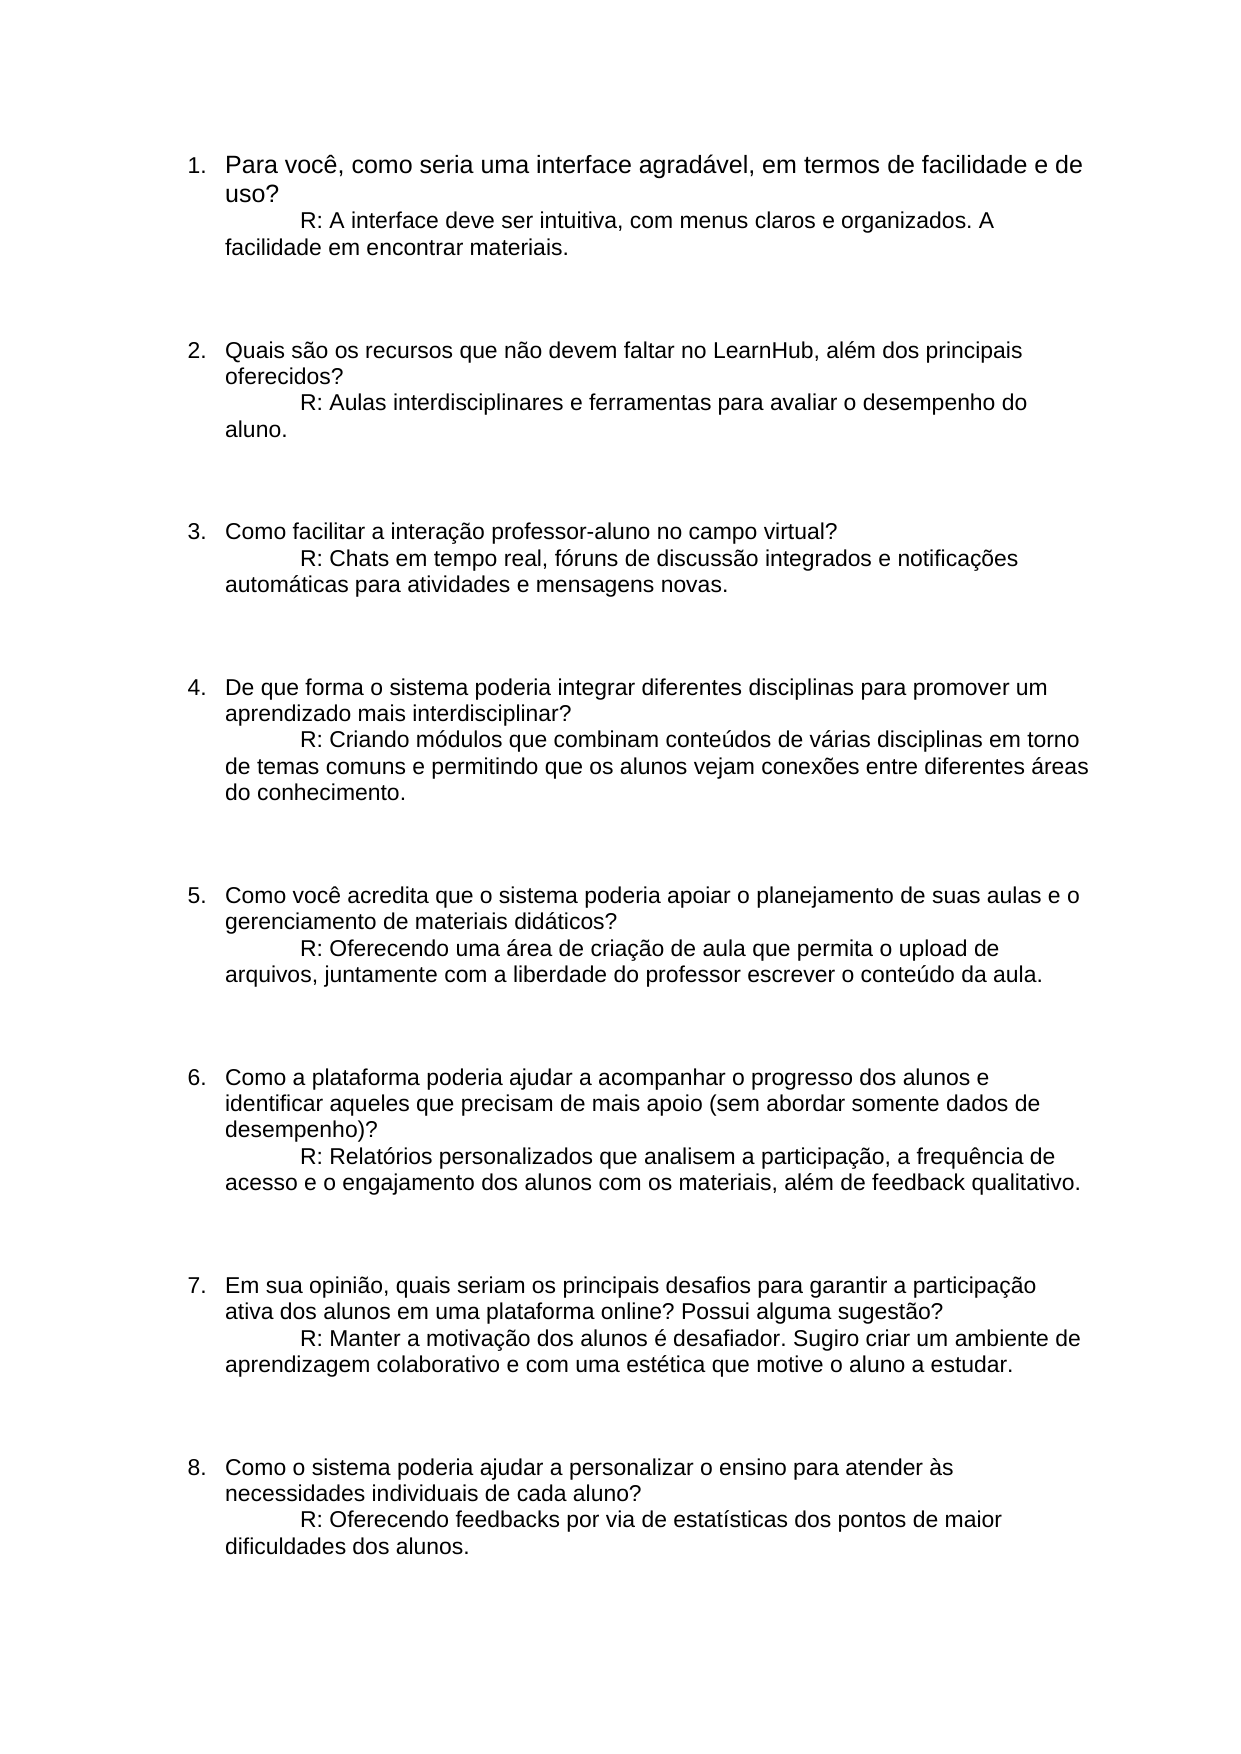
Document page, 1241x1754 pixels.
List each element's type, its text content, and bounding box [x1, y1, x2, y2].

list Para você, como seria uma interface agradável, em termos de facilidade e de uso? R: A interface deve ser intuitiva, com menus claros e organizados. A facilidade em encontrar materiais. [187, 150, 1090, 260]
list Como a plataforma poderia ajudar a acompanhar o progresso dos alunos e identificar aqueles que precisam de mais apoio (sem abordar somente dados de desempenho)? R: Relatórios personalizados que analisem a participação, a frequência de acesso e o engajamento dos alunos com os materiais, além de feedback qualitativo. [187, 1064, 1090, 1195]
list De que forma o sistema poderia integrar diferentes disciplinas para promover um aprendizado mais interdisciplinar? R: Criando módulos que combinam conteúdos de várias disciplinas em torno de temas comuns e permitindo que os alunos vejam conexões entre diferentes áreas do conhecimento. [187, 674, 1090, 806]
list Como o sistema poderia ajudar a personalizar o ensino para atender às necessidades individuais de cada aluno? R: Oferecendo feedbacks por via de estatísticas dos pontos de maior dificuldades dos alunos. [187, 1453, 1090, 1559]
list Em sua opinião, quais seriam os principais desafios para garantir a participação ativa dos alunos em uma plataforma online? Possui alguma sugestão? R: Manter a motivação dos alunos é desafiador. Sugiro criar um ambiente de aprendizagem colaborativo e com uma estética que motive o aluno a estudar. [187, 1272, 1090, 1377]
list Como você acredita que o sistema poderia apoiar o planejamento de suas aulas e o gerenciamento de materiais didáticos? R: Oferecendo uma área de criação de aula que permita o upload de arquivos, juntamente com a liberdade do professor escrever o conteúdo da aula. [187, 882, 1090, 987]
list Como facilitar a interação professor-aluno no campo virtual? R: Chats em tempo real, fóruns de discussão integrados e notificações automáticas para atividades e mensagens novas. [187, 518, 1090, 597]
list Quais são os recursos que não devem faltar no LearnHub, além dos principais oferecidos? R: Aulas interdisciplinares e ferramentas para avaliar o desempenho do aluno. [187, 337, 1090, 442]
